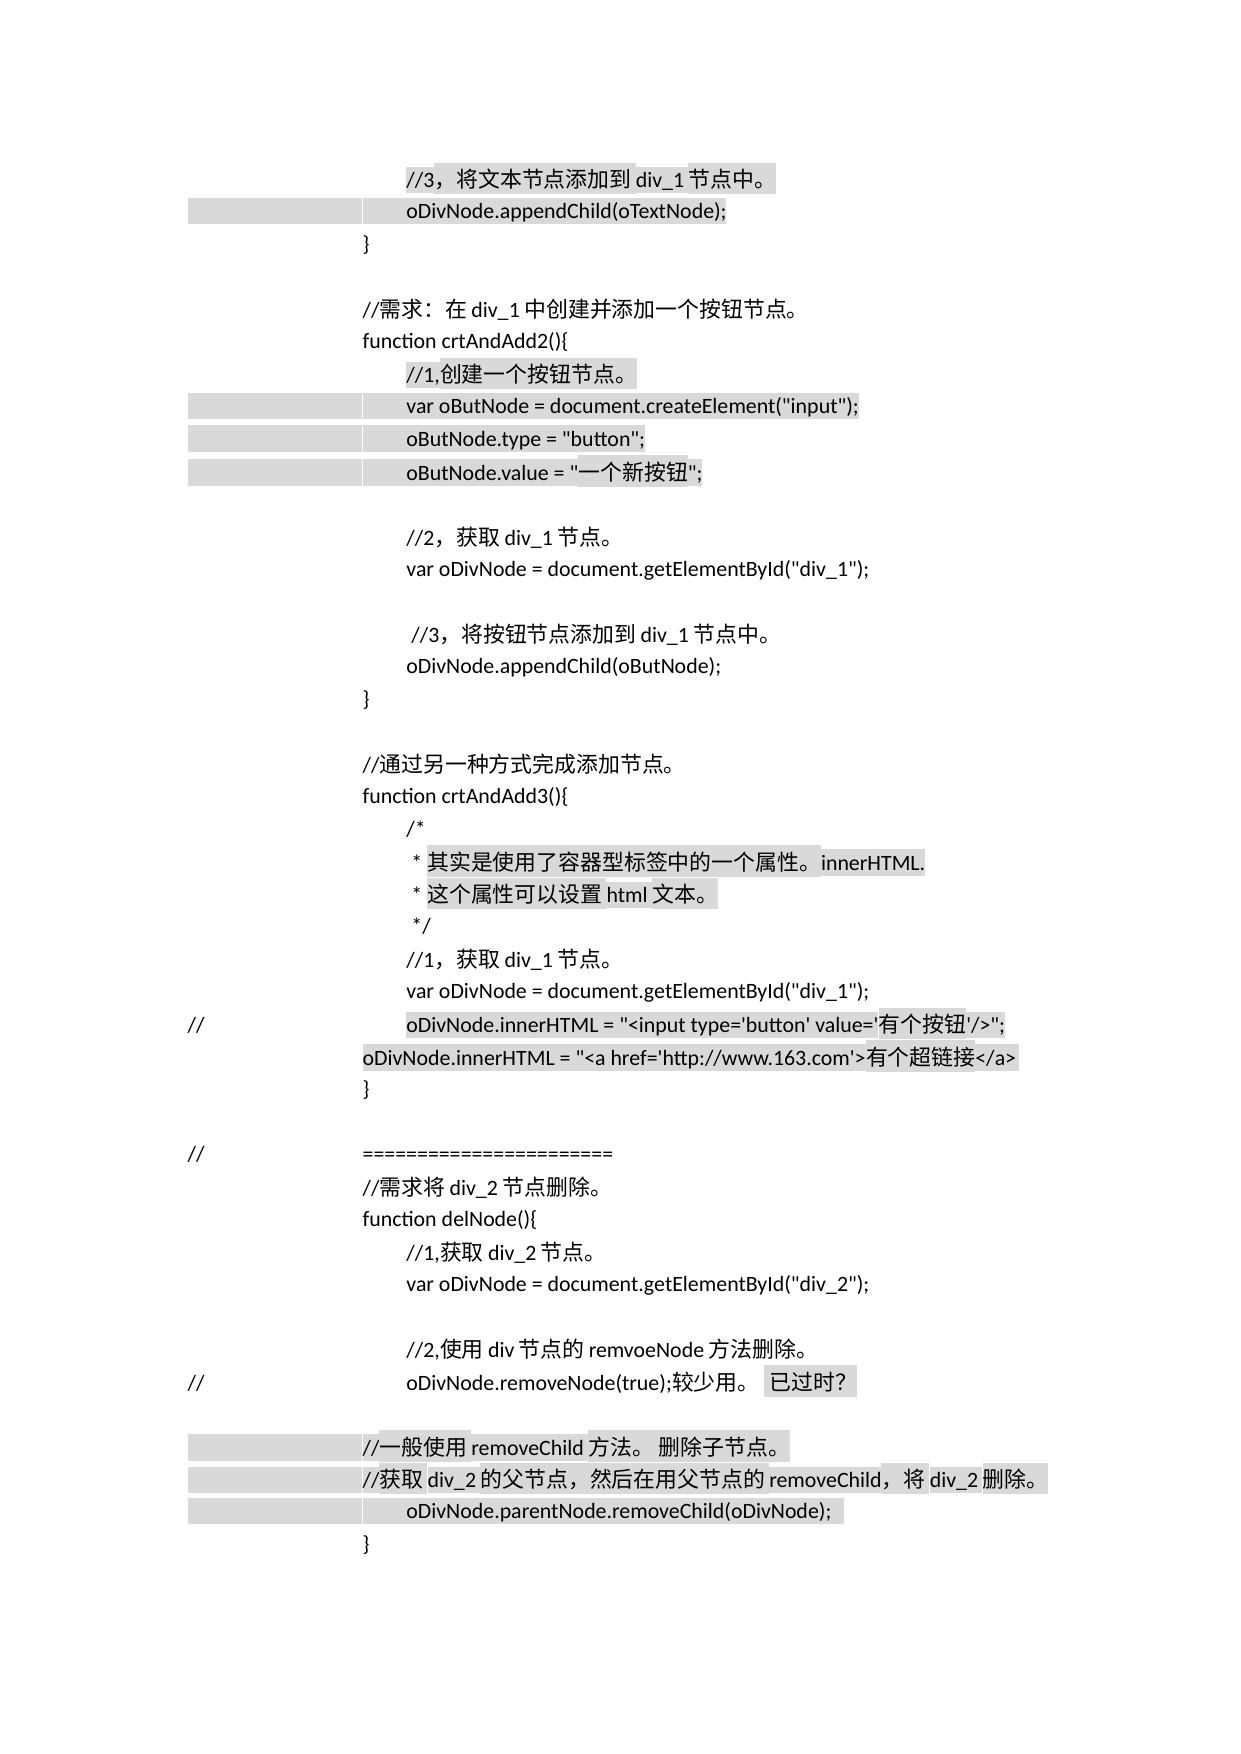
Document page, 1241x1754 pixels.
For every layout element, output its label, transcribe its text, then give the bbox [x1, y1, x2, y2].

text var oDivNode = document.getElementById("div_1"); [187, 552, 1053, 584]
text } [187, 1527, 1053, 1559]
text oDivNode.innerHTML = "<a href='http://www.163.com'>有个超链接</a> [187, 1039, 1053, 1072]
text /* [187, 812, 1053, 844]
text } [187, 682, 1053, 714]
text var oButNode = document.createElement("input"); [187, 389, 1053, 422]
text //需求将div_2节点删除。 [187, 1169, 1053, 1202]
text oDivNode.appendChild(oTextNode); [187, 194, 1053, 227]
text //1，获取div_1节点。 [187, 942, 1053, 974]
text //1,获取div_2节点。 [187, 1234, 1053, 1267]
text * 这个属性可以设置html文本。 [187, 877, 1053, 909]
text //一般使用removeChild方法。 删除子节点。 [187, 1429, 1053, 1462]
text oDivNode.appendChild(oButNode); [187, 649, 1053, 682]
text } [187, 1072, 1053, 1104]
text //3，将按钮节点添加到div_1节点中。 [187, 617, 1053, 649]
text oDivNode.parentNode.removeChild(oDivNode); [187, 1494, 1053, 1527]
text var oDivNode = document.getElementById("div_2"); [187, 1267, 1053, 1299]
text //需求：在div_1中创建并添加一个按钮节点。 [187, 292, 1053, 324]
text function crtAndAdd2(){ [187, 324, 1053, 357]
text function delNode(){ [187, 1202, 1053, 1234]
text } [187, 227, 1053, 259]
text //2,使用div节点的remvoeNode方法删除。 [187, 1332, 1053, 1364]
text var oDivNode = document.getElementById("div_1"); [187, 974, 1053, 1007]
text // ======================= [187, 1137, 1053, 1169]
text function crtAndAdd3(){ [187, 779, 1053, 812]
text // oDivNode.innerHTML = "<input type='button' value='有个按钮'/>"; [187, 1007, 1053, 1039]
text //2，获取div_1节点。 [187, 519, 1053, 552]
text */ [187, 909, 1053, 942]
text // oDivNode.removeNode(true);较少用。 已过时？ [187, 1364, 1053, 1397]
text * 其实是使用了容器型标签中的一个属性。innerHTML. [187, 844, 1053, 877]
text //通过另一种方式完成添加节点。 [187, 747, 1053, 779]
text oButNode.type = "button"; [187, 422, 1053, 454]
text //获取div_2的父节点，然后在用父节点的removeChild，将div_2删除。 [187, 1462, 1053, 1494]
text oButNode.value = "一个新按钮"; [187, 454, 1053, 487]
text //3，将文本节点添加到div_1节点中。 [187, 162, 1053, 194]
text //1,创建一个按钮节点。 [187, 357, 1053, 389]
